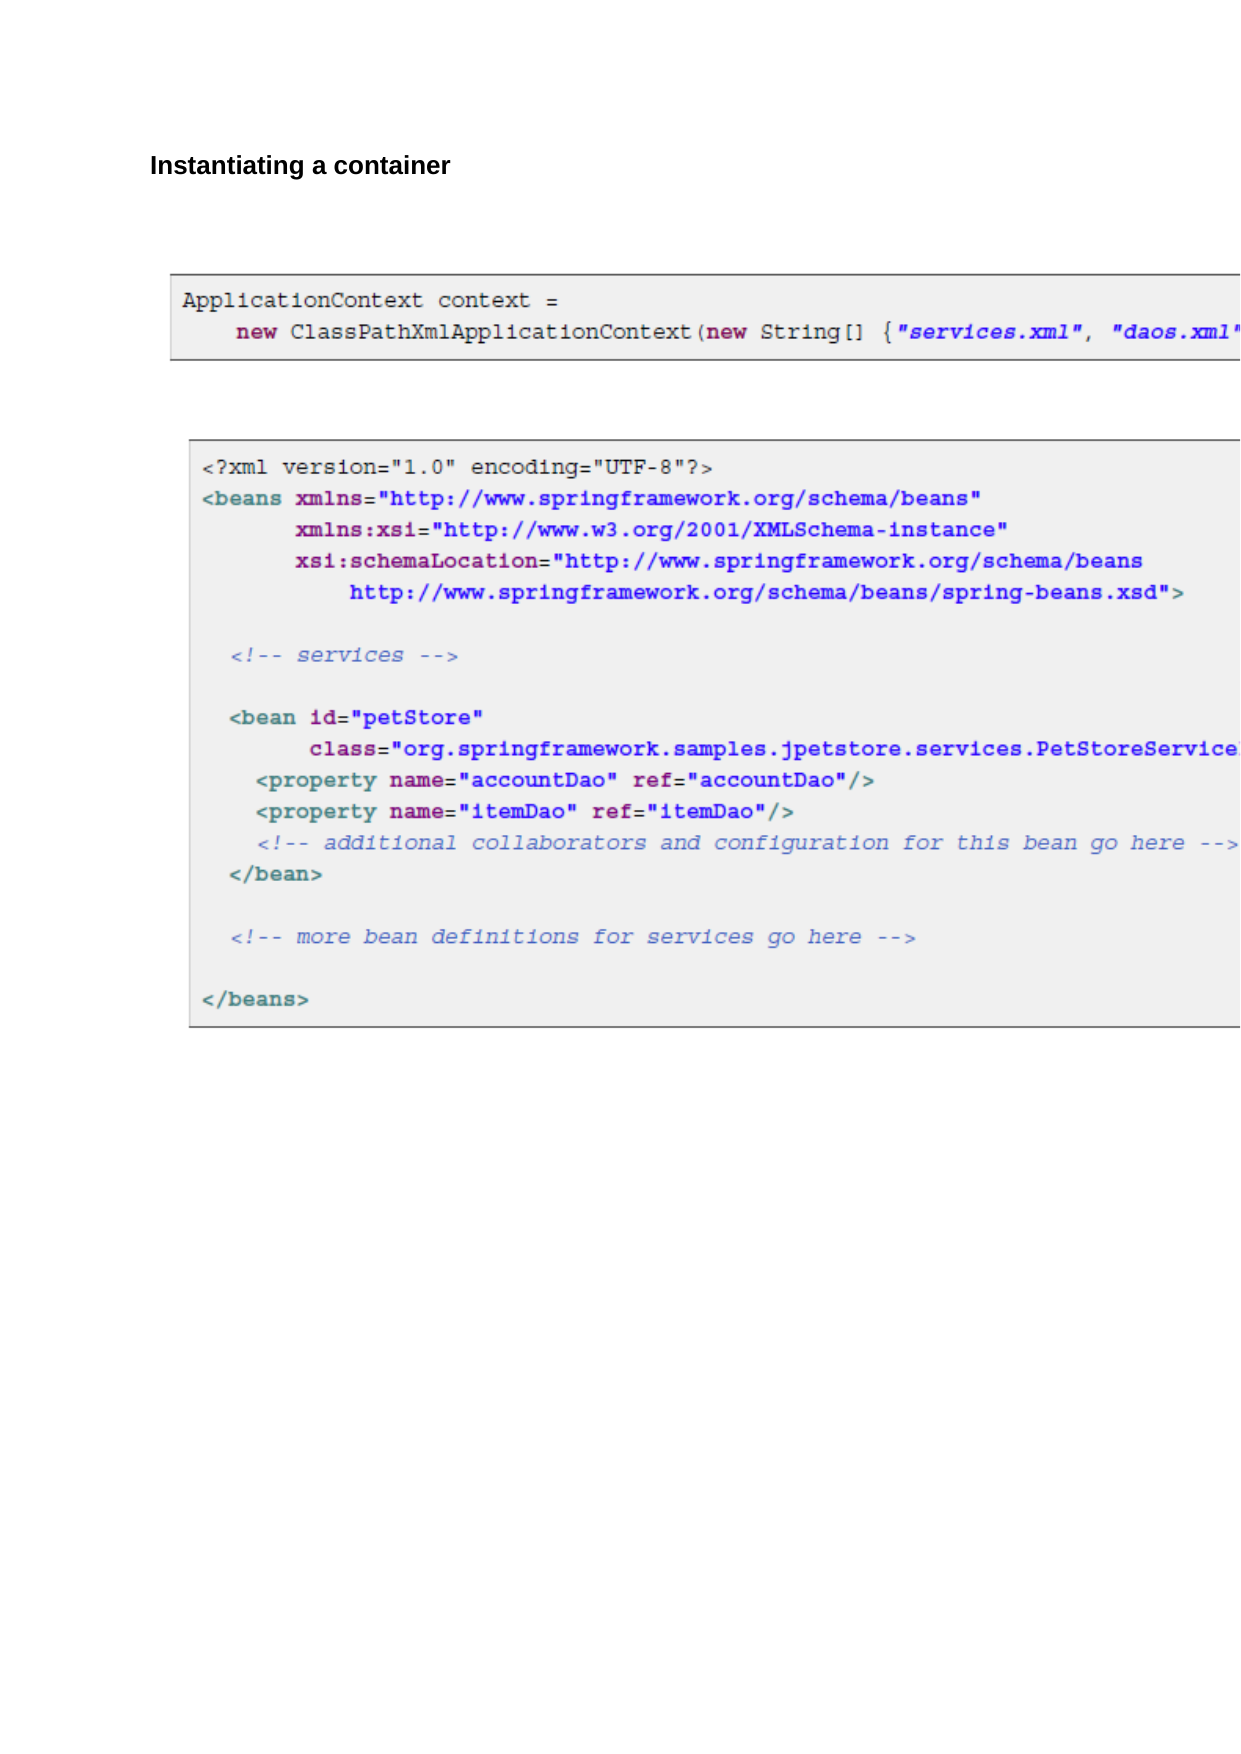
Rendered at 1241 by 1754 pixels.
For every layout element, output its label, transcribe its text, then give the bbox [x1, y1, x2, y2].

text Instantiating a container [150, 150, 1090, 180]
